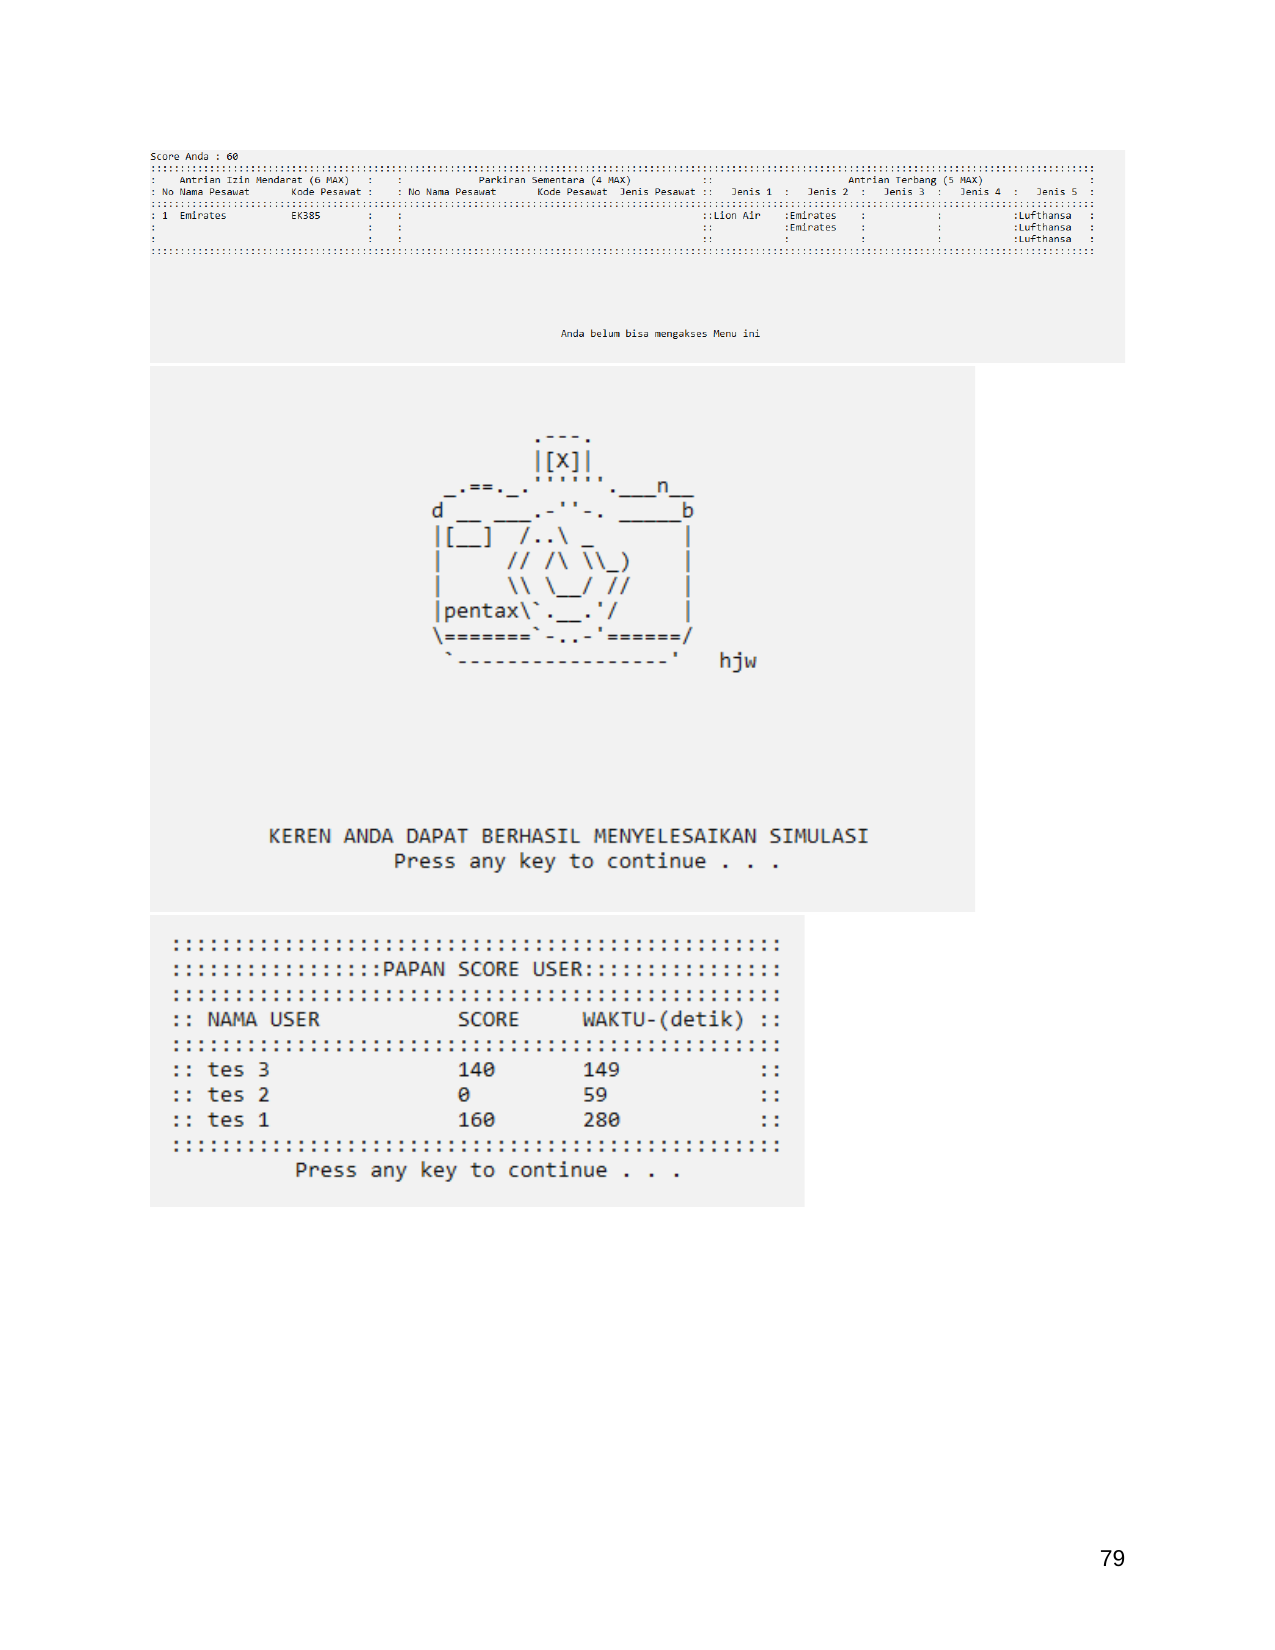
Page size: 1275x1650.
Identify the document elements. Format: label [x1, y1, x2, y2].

picture [150, 150, 1125, 363]
picture [150, 915, 805, 1207]
picture [150, 366, 976, 912]
